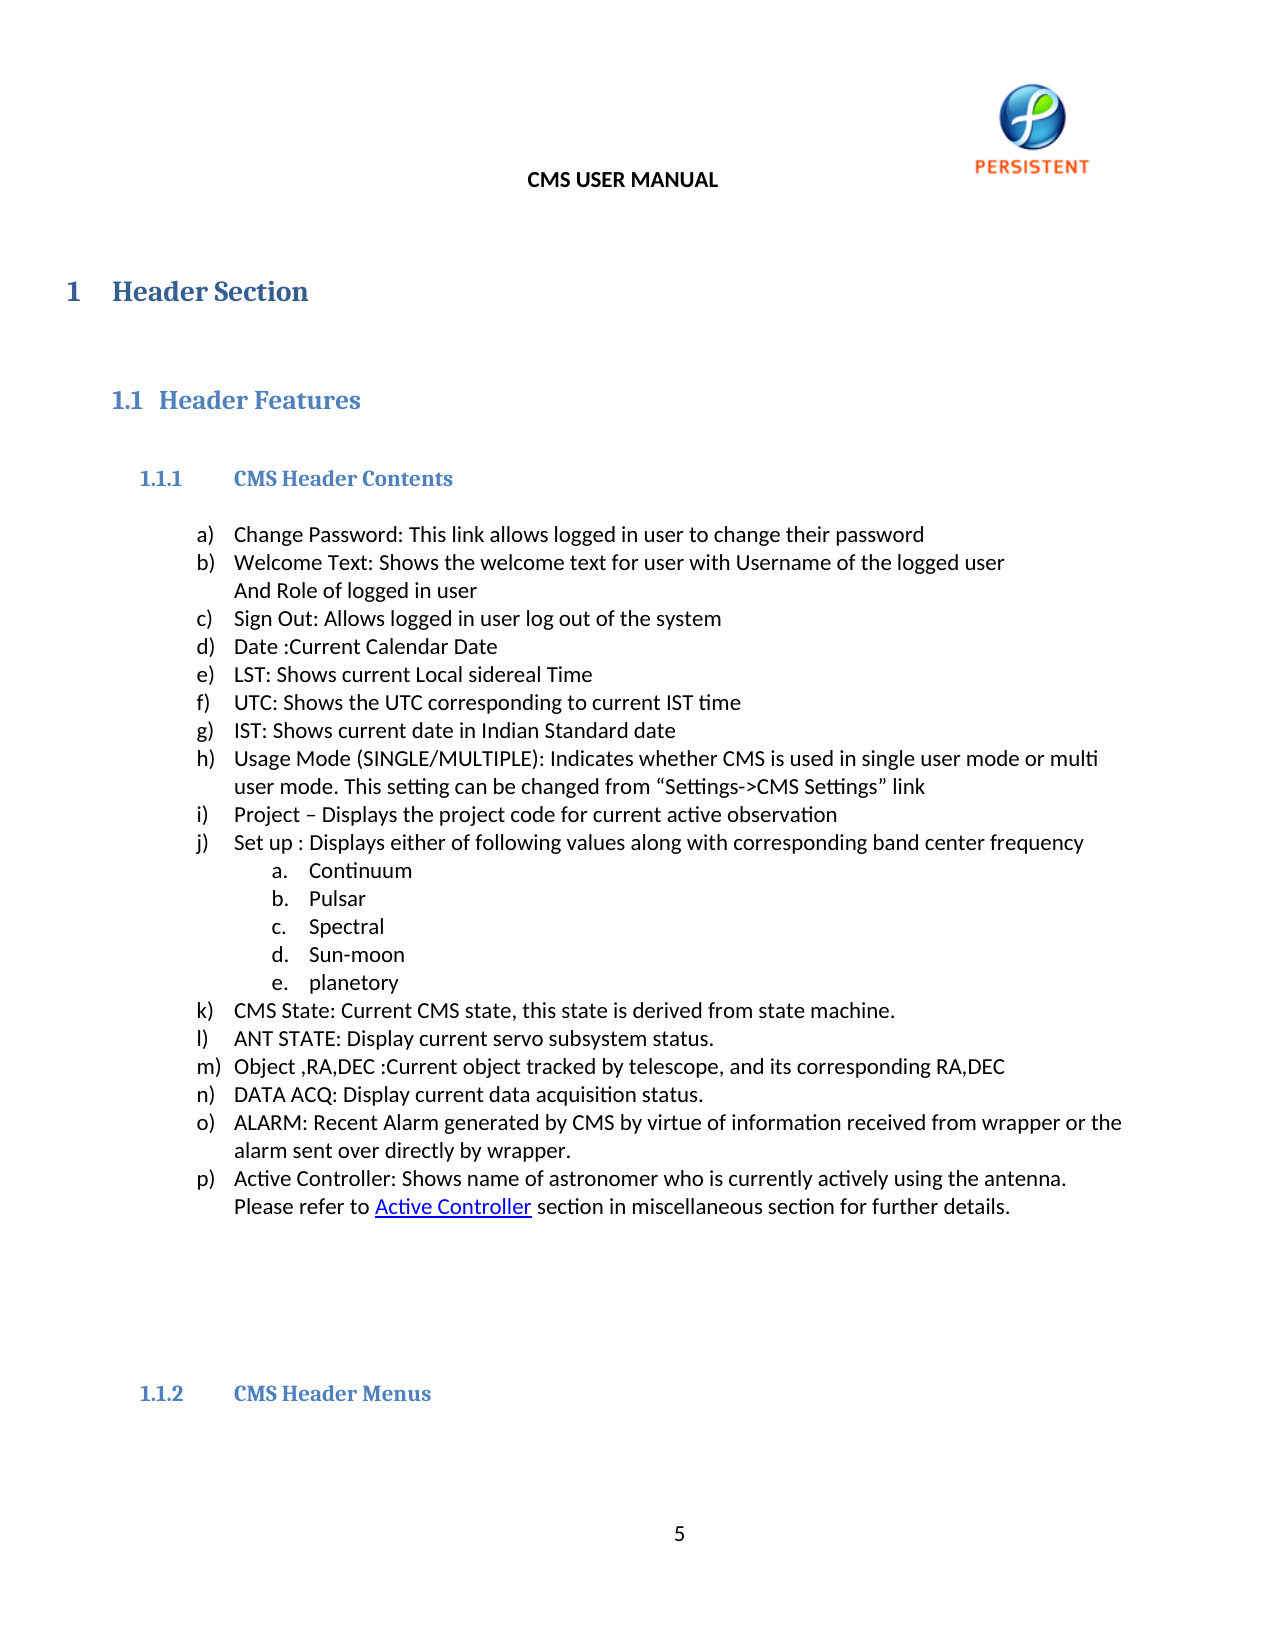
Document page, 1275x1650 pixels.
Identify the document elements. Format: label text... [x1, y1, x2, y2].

subtitle CMS Header Menus [140, 1381, 1125, 1408]
list Active Controller: Shows name of astronomer who is currently actively using the antenna. Please refer to Active Controller section in miscellaneous section for further details. [196, 1164, 1125, 1220]
list Pulsar [271, 884, 1125, 912]
list UTC: Shows the UTC corresponding to current IST time [196, 688, 1125, 716]
list Project – Displays the project code for current active observation [196, 800, 1125, 828]
list Object ,RA,DEC :Current object tracked by telescope, and its corresponding RA,DEC [196, 1052, 1125, 1080]
list Change Password: This link allows logged in user to change their password [196, 520, 1125, 548]
list LST: Shows current Local sidereal Time [196, 660, 1125, 688]
subtitle CMS Header Contents [140, 465, 1125, 492]
list Sign Out: Allows logged in user log out of the system [196, 604, 1125, 632]
list DATA ACQ: Display current data acquisition status. [196, 1080, 1125, 1108]
list ANT STATE: Display current servo subsystem status. [196, 1024, 1125, 1052]
list planetory [271, 968, 1125, 996]
list Welcome Text: Shows the welcome text for user with Username of the logged user [196, 548, 1125, 576]
list Sun-moon [271, 940, 1125, 968]
list Date :Current Calendar Date [196, 632, 1125, 660]
list IST: Shows current date in Indian Standard date [196, 716, 1125, 744]
picture [964, 75, 1100, 188]
subtitle Header Section [67, 275, 1125, 308]
list Spectral [271, 912, 1125, 940]
list Continuum [271, 856, 1125, 884]
list Usage Mode (SINGLE/MULTIPLE): Indicates whether CMS is used in single user mode or multi user mode. This setting can be changed from “Settings->CMS Settings” link [196, 744, 1125, 800]
list And Role of logged in user [234, 576, 1125, 604]
subtitle Header Features [112, 385, 1125, 417]
list Set up : Displays either of following values along with corresponding band center frequency [196, 828, 1125, 856]
list CMS State: Current CMS state, this state is derived from state machine. [196, 996, 1125, 1024]
list ALARM: Recent Alarm generated by CMS by virtue of information received from wrapper or the alarm sent over directly by wrapper. [196, 1108, 1125, 1164]
